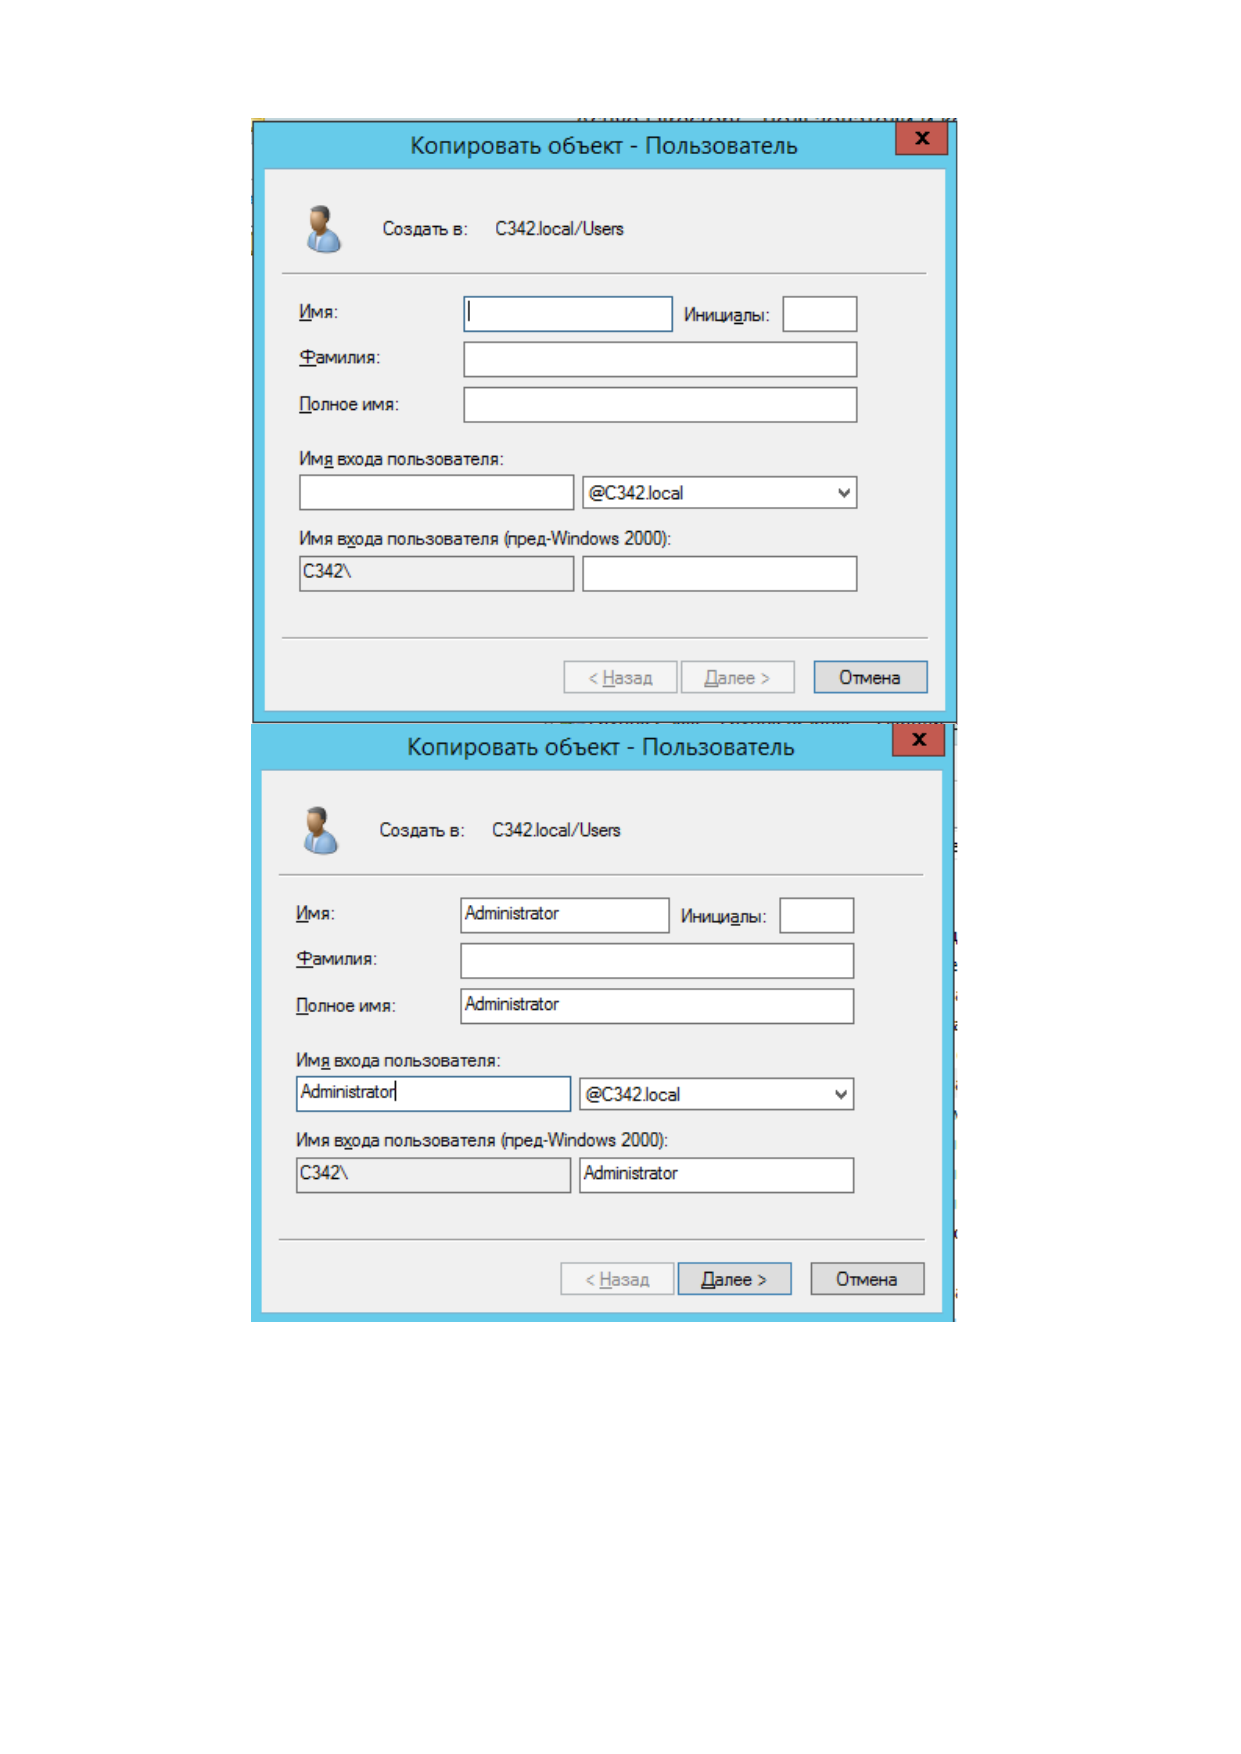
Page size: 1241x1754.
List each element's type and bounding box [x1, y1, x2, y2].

picture [251, 118, 958, 1322]
